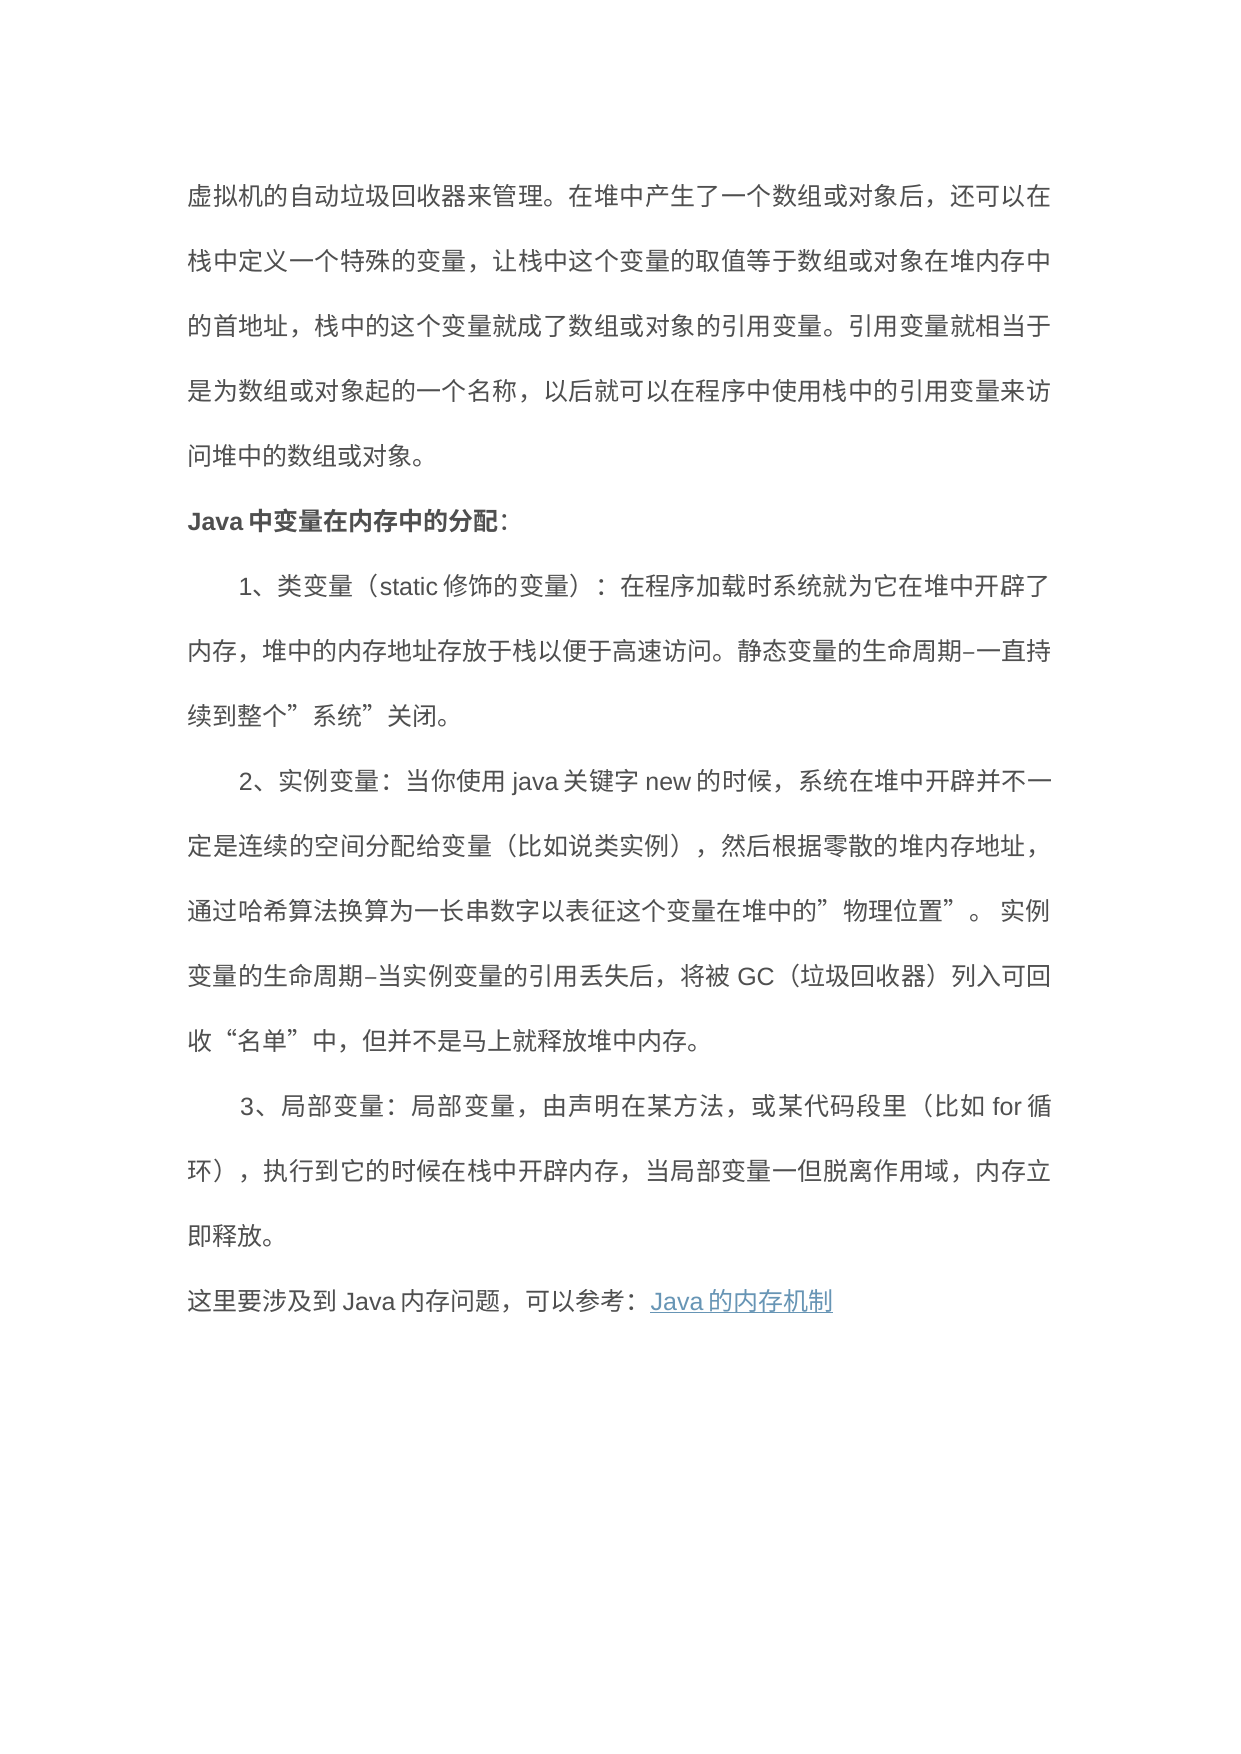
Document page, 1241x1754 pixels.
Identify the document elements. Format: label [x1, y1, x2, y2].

text [187, 162, 1053, 1332]
